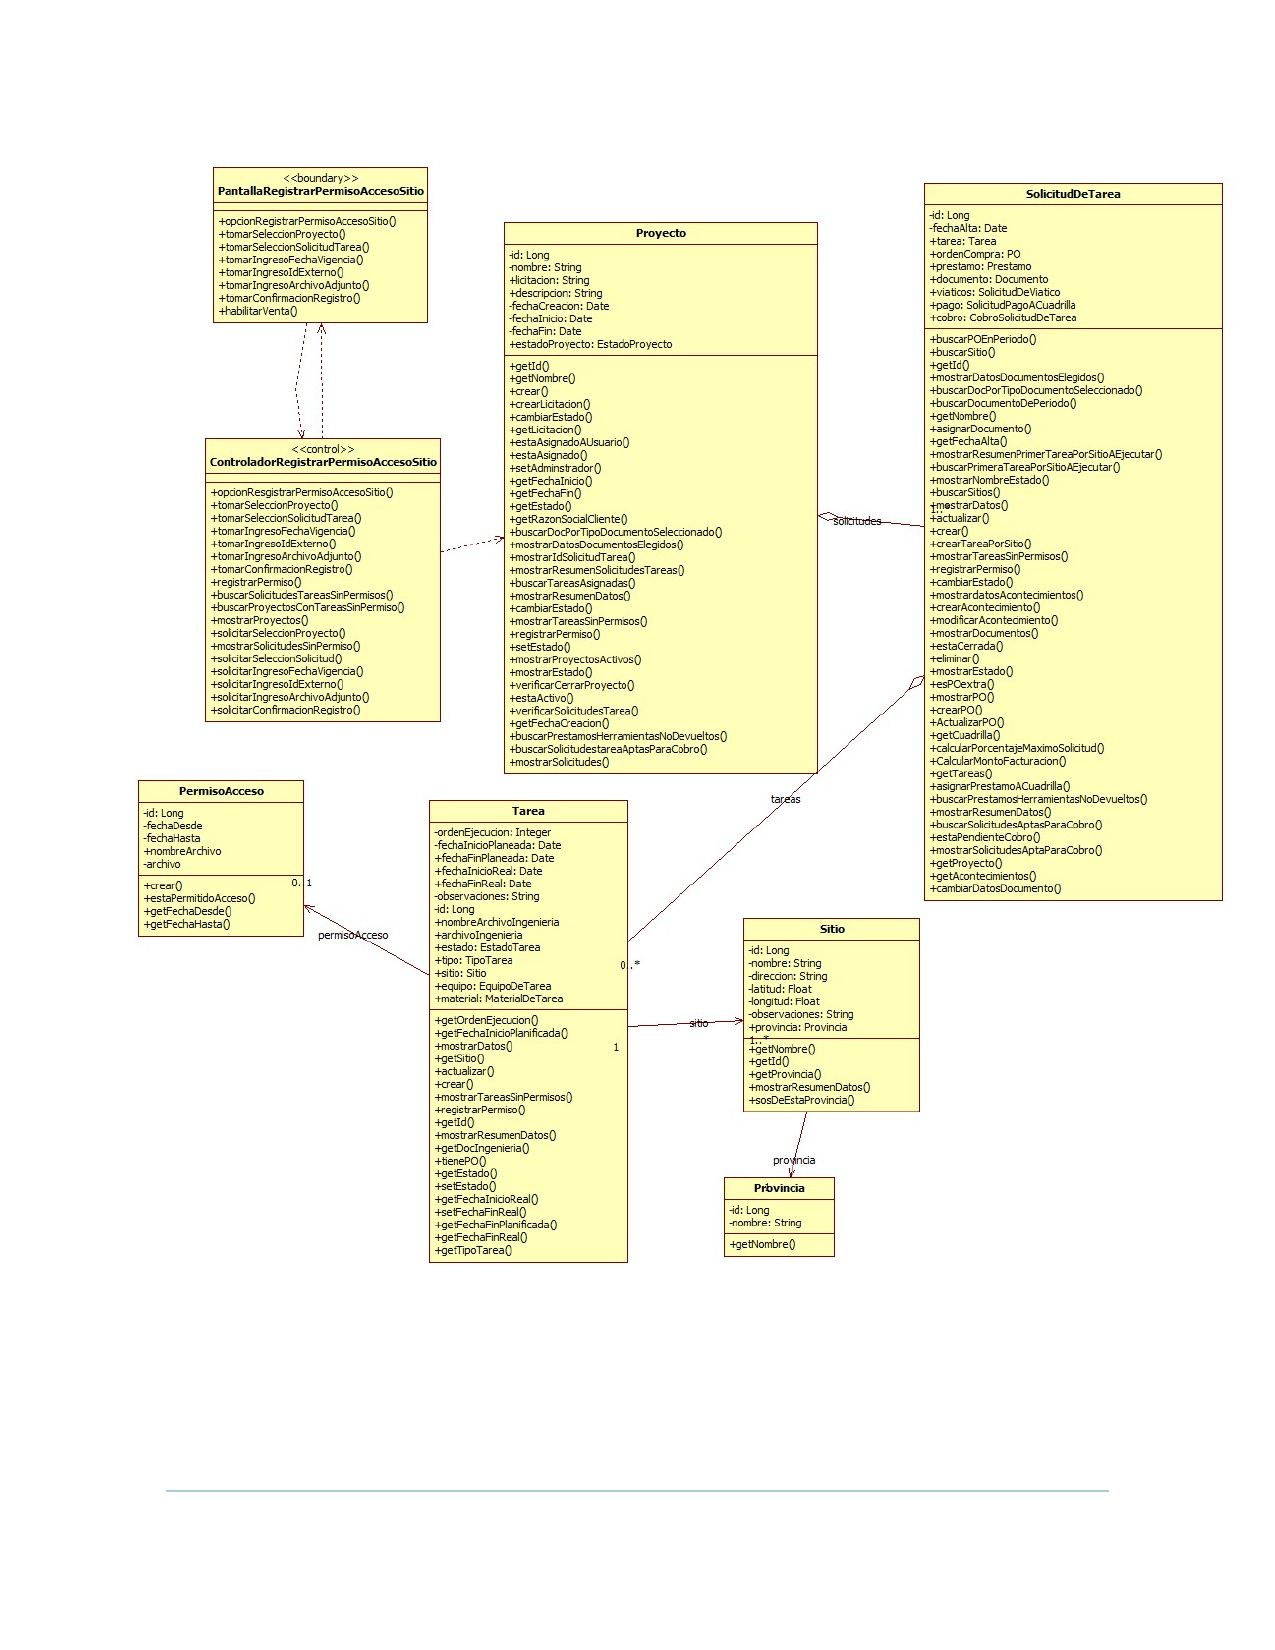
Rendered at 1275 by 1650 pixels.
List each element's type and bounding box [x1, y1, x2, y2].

picture [118, 147, 1242, 1282]
